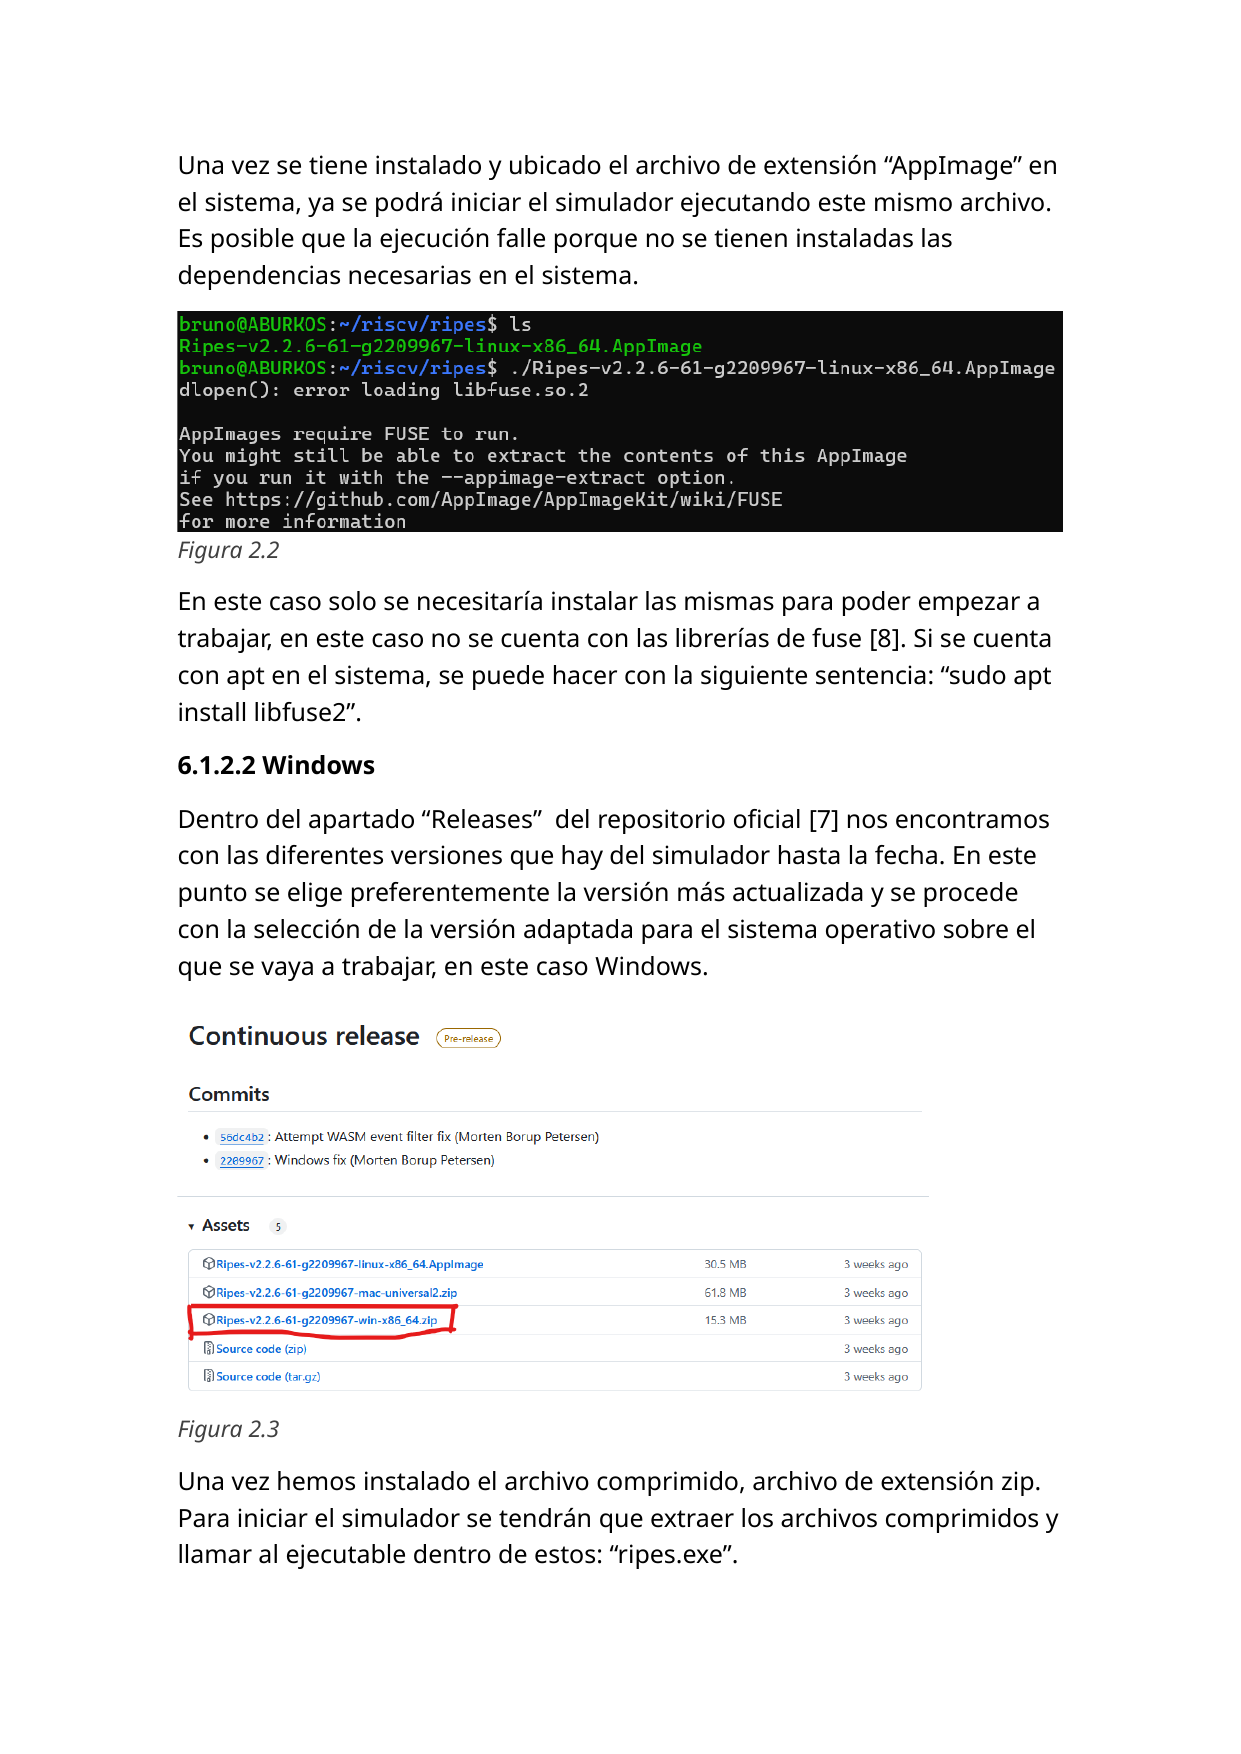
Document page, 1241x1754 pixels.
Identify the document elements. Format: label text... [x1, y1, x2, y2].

picture [177, 311, 1063, 532]
picture [177, 1001, 929, 1411]
text En este caso solo se necesitaría instalar las mismas para poder empezar a trabajar, en este caso no se cuenta con las librerías de fuse. Si se cuenta con apt en el sistema, se puede hacer con la siguiente sentencia: “sudo apt install libfuse2”. [177, 584, 1063, 728]
subtitle 6.1.2.2 Windows [177, 748, 1063, 782]
text Dentro del apartado “Releases” del repositorio oficial nos encontramos con las diferentes versiones que hay del simulador hasta la fecha. En este punto se elige preferentemente la versión más actualizada y se procede con la selección de la versión adaptada para el sistema operativo sobre el que se vaya a trabajar, en este caso Windows. [177, 801, 1063, 982]
text Figura 2.2 [177, 532, 1063, 565]
text Una vez hemos instalado el archivo comprimido, archivo de extensión zip. Para iniciar el simulador se tendrán que extraer los archivos comprimidos y llamar al ejecutable dentro de estos: “ripes.exe”. [177, 1464, 1063, 1571]
text Una vez se tiene instalado y ubicado el archivo de extensión “AppImage” en el sistema, ya se podrá iniciar el simulador ejecutando este mismo archivo. Es posible que la ejecución falle porque no se tienen instaladas las dependencias necesarias en el sistema. [177, 148, 1063, 292]
